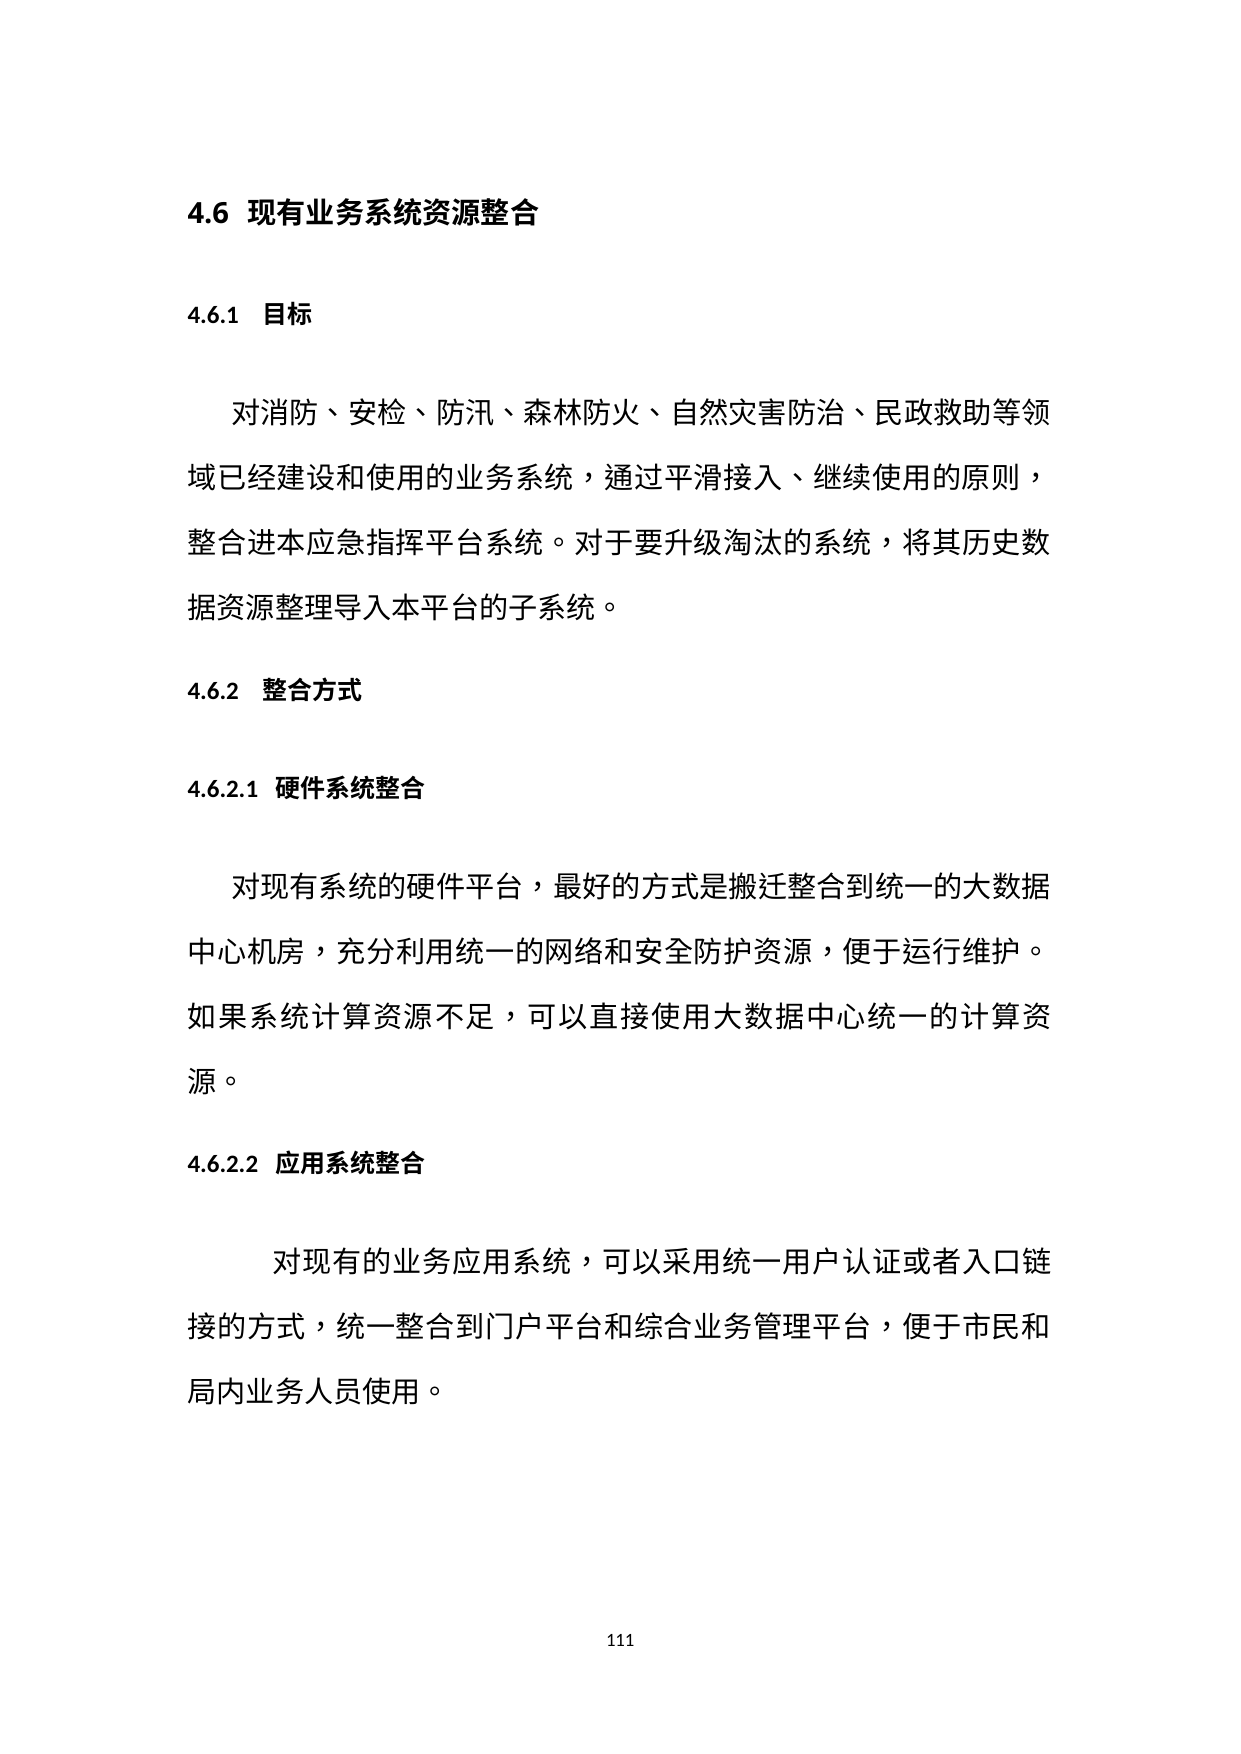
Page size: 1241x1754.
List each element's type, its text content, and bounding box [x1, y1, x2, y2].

subtitle 现有业务系统资源整合 [187, 178, 1053, 243]
text 对消防、安检、防汛、森林防火、自然灾害防治、民政救助等领域已经建设和使用的业务系统，通过平滑接入、继续使用的原则，整合进本应急指挥平台系统。对于要升级淘汰的系统，将其历史数据资源整理导入本平台的子系统。 [187, 380, 1053, 640]
text 对现有系统的硬件平台，最好的方式是搬迁整合到统一的大数据中心机房，充分利用统一的网络和安全防护资源，便于运行维护。如果系统计算资源不足，可以直接使用大数据中心统一的计算资源。 [187, 854, 1053, 1114]
subtitle 应用系统整合 [187, 1130, 1053, 1195]
subtitle 目标 [187, 281, 1053, 346]
subtitle 硬件系统整合 [187, 756, 1053, 821]
text 对现有的业务应用系统，可以采用统一用户认证或者入口链接的方式，统一整合到门户平台和综合业务管理平台，便于市民和局内业务人员使用。 [187, 1228, 1053, 1423]
subtitle 整合方式 [187, 656, 1053, 721]
